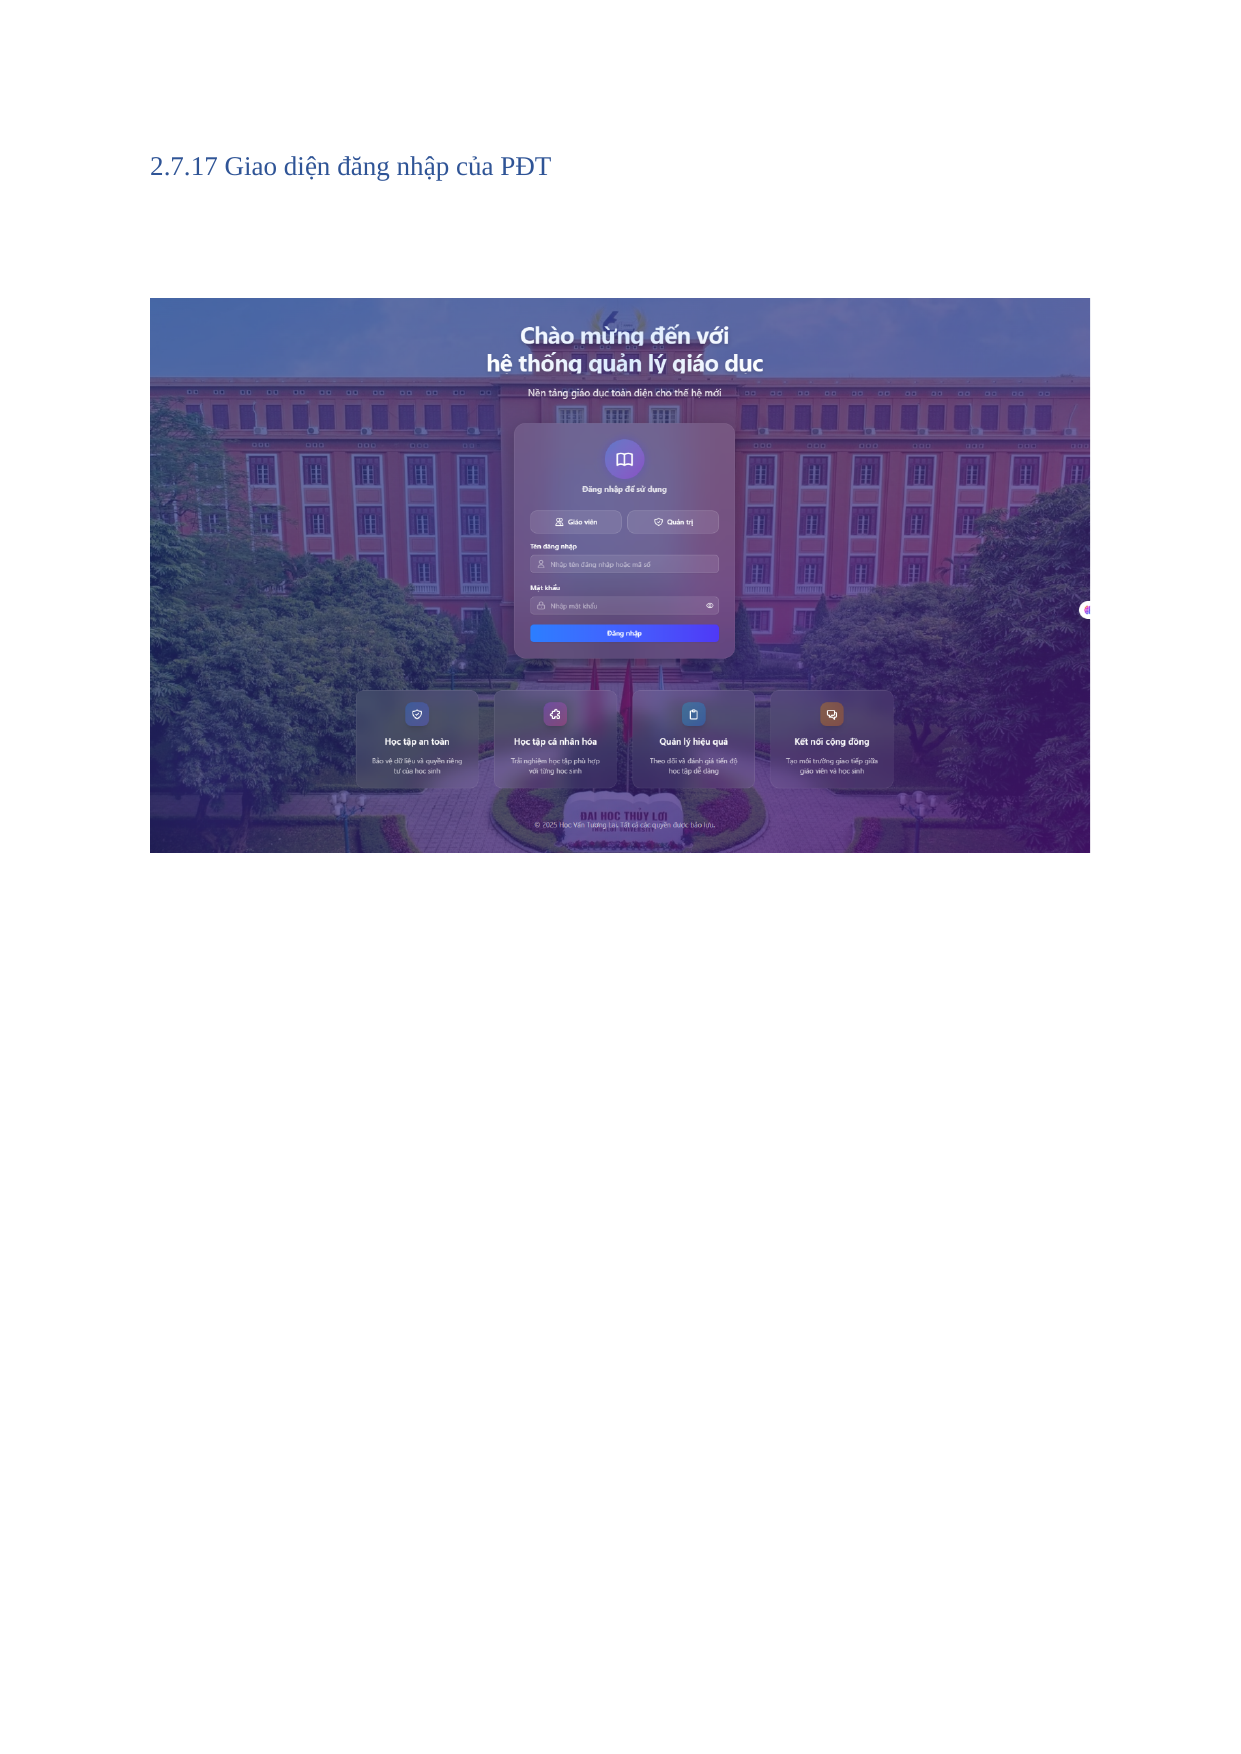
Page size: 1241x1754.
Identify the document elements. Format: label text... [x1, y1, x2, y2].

subtitle 2.7.17 Giao diện đăng nhập của PĐT [150, 150, 1090, 181]
picture [150, 298, 1091, 853]
